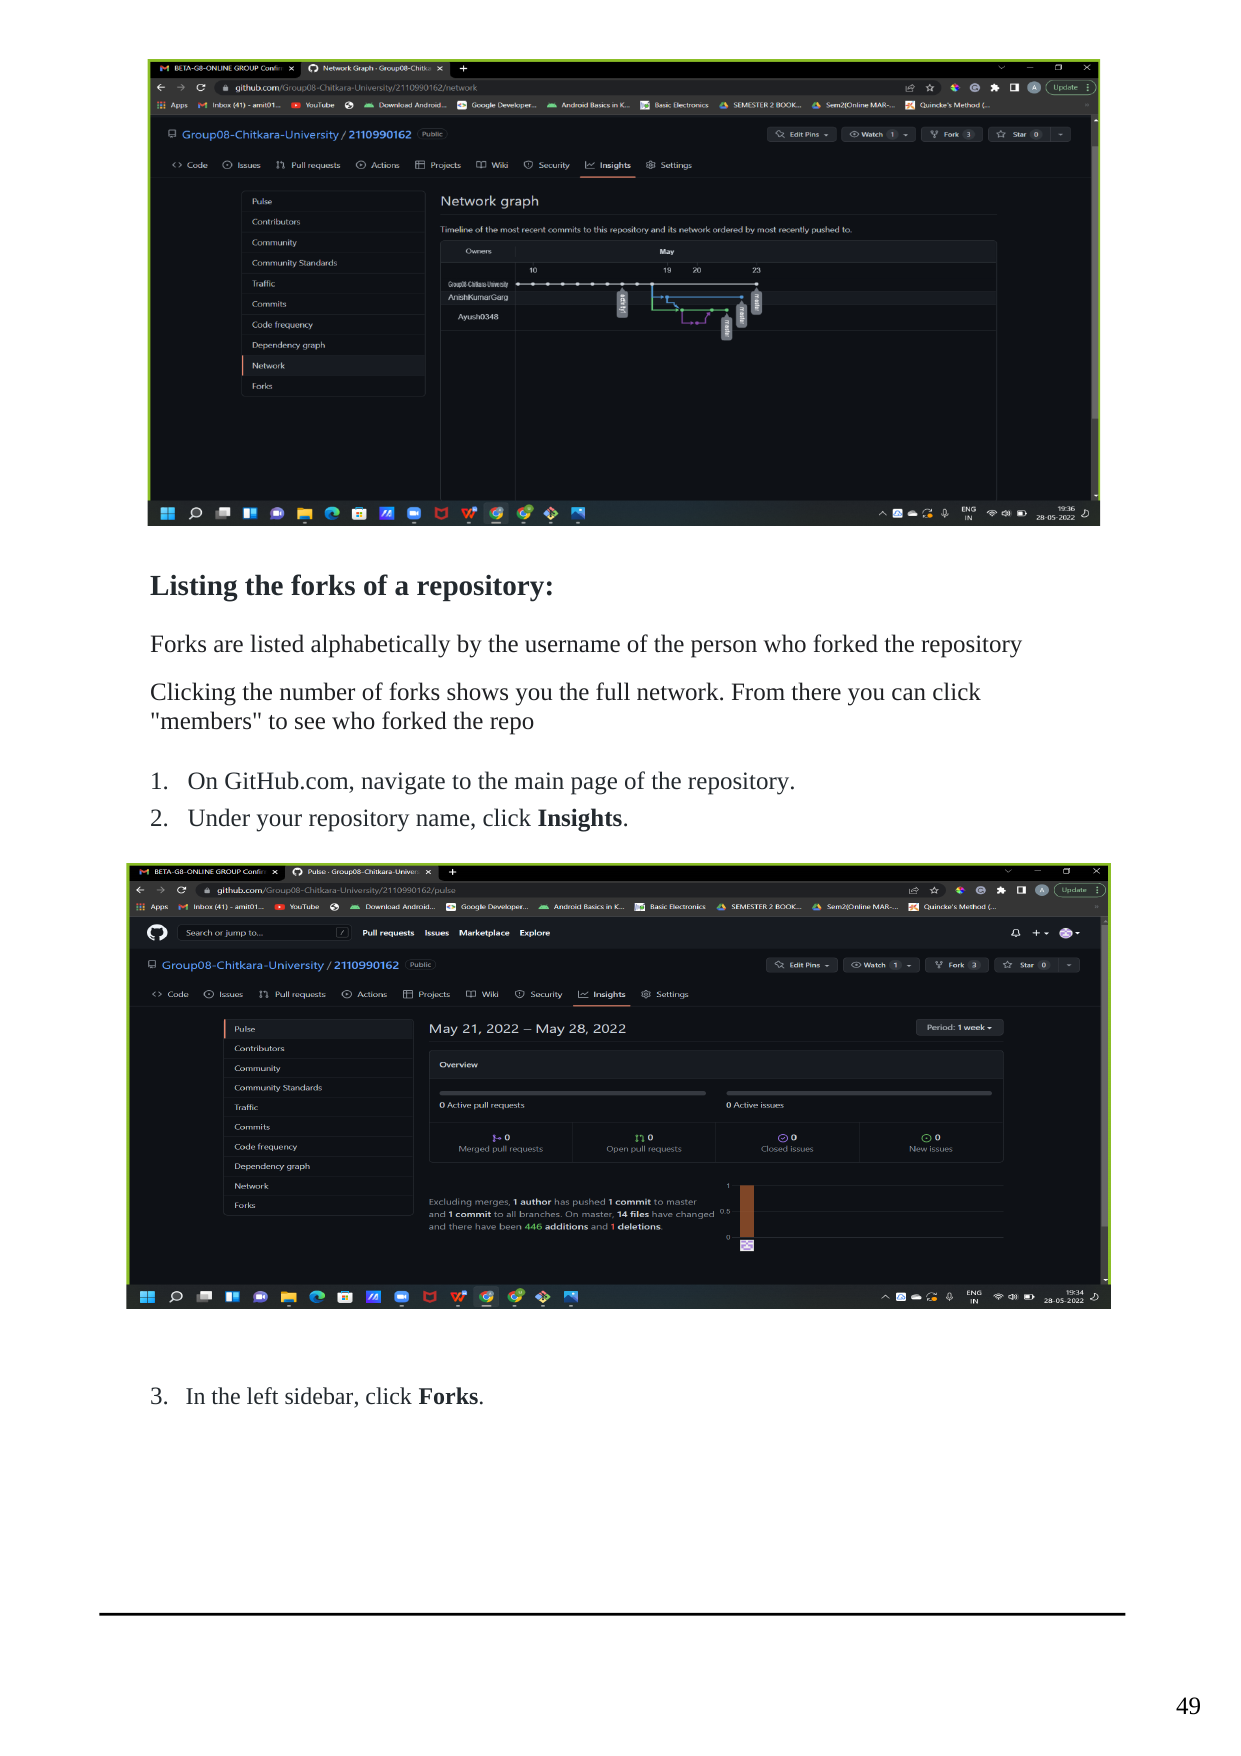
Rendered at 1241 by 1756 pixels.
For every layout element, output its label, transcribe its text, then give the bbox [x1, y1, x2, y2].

text Clicking the number of forks shows you the full network. From there you can click "members" to see who forked the repo [150, 677, 1088, 735]
text Forks are listed alphabetically by the username of the person who forked the repository [150, 629, 1090, 657]
list On GitHub.com, navigate to the main page of the repository. [150, 766, 1090, 795]
picture [147, 59, 1101, 526]
text Listing the forks of a repository: [150, 568, 1090, 602]
list Under your repository name, click Insights. [150, 803, 1090, 832]
text 3. In the left sidebar, click Forks. [150, 1381, 1090, 1410]
picture [126, 863, 1111, 1309]
